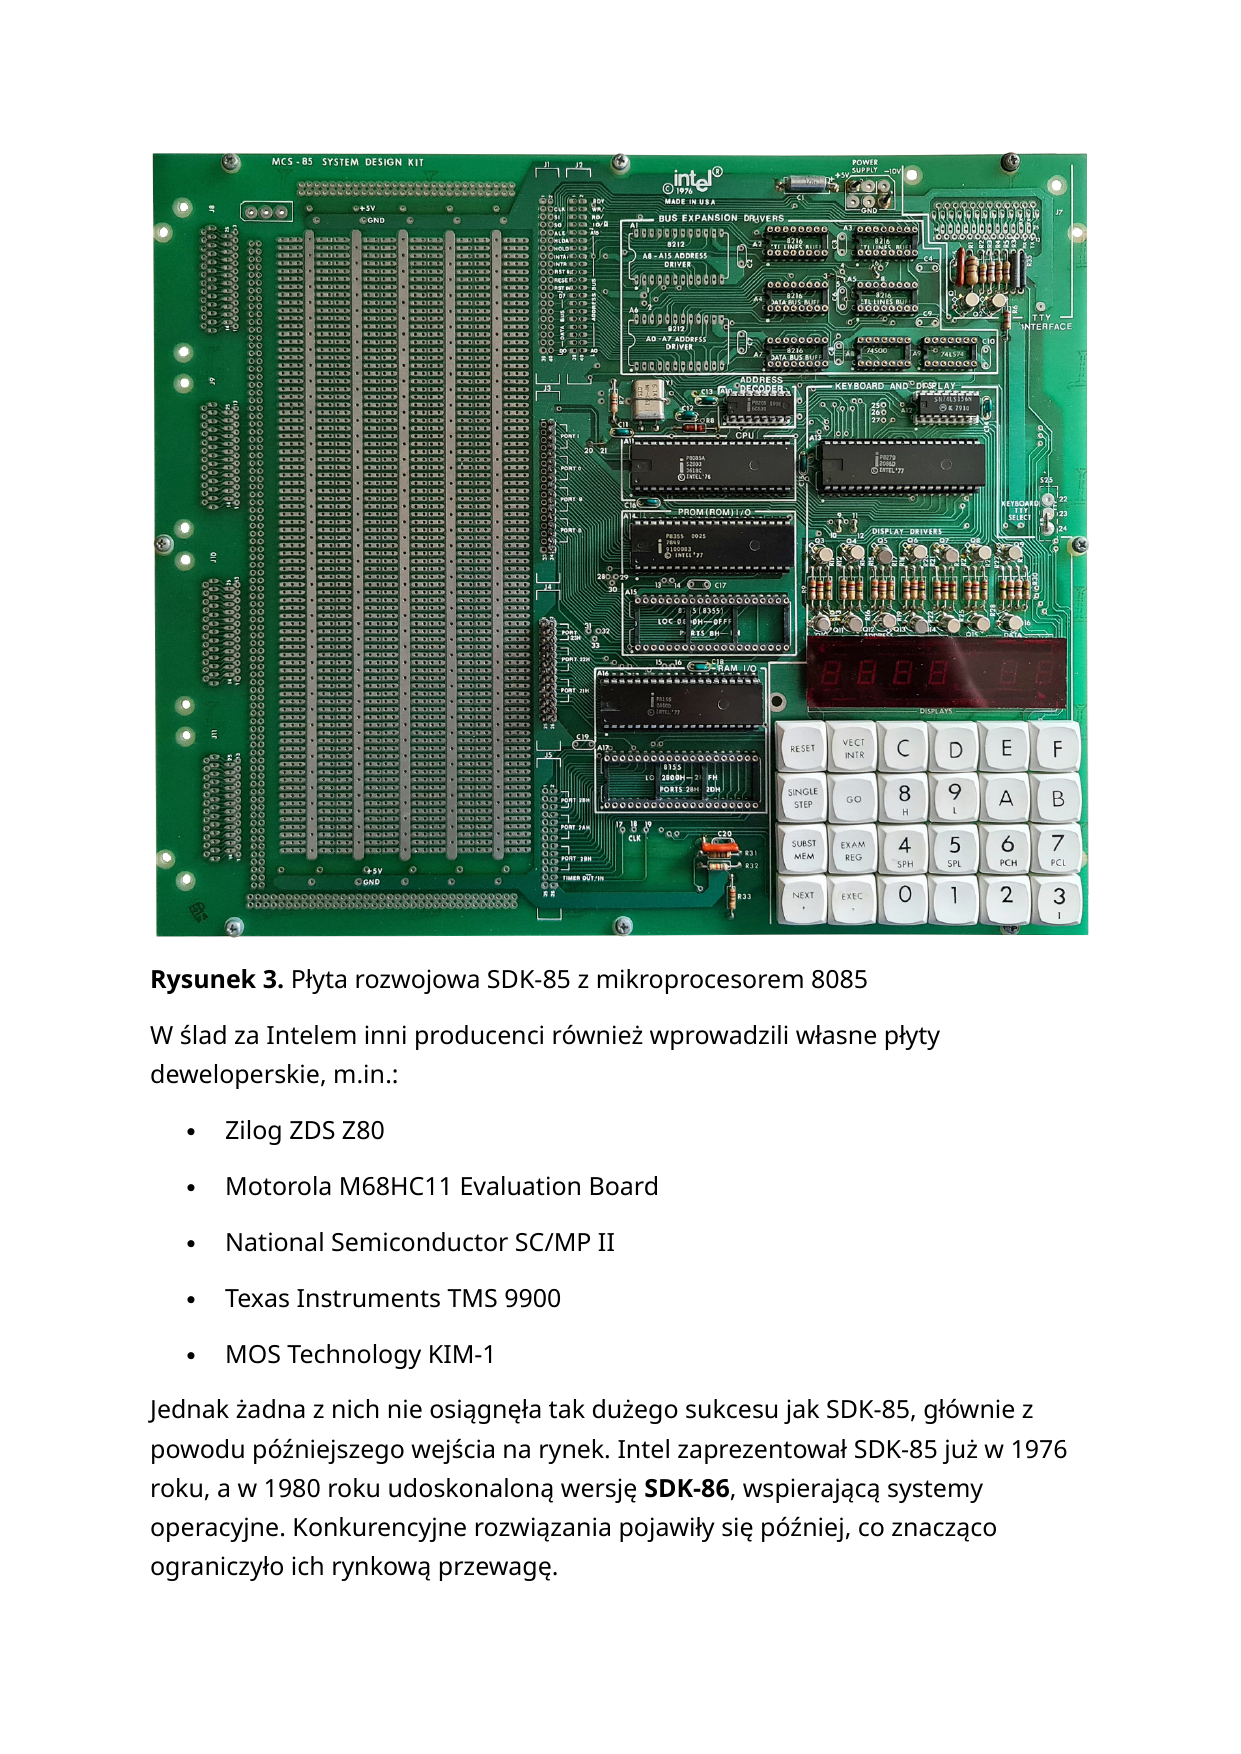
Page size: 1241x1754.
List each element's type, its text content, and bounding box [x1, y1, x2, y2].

picture [150, 150, 1091, 941]
list Motorola M68HC11 Evaluation Board [187, 1169, 1090, 1203]
list National Semiconductor SC/MP II [187, 1225, 1090, 1259]
text Rysunek 3. Płyta rozwojowa SDK-85 z mikroprocesorem 8085 [150, 962, 1090, 996]
list Zilog ZDS Z80 [187, 1113, 1090, 1147]
list Texas Instruments TMS 9900 [187, 1281, 1090, 1314]
text Jednak żadna z nich nie osiągnęła tak dużego sukcesu jak SDK-85, głównie z powodu późniejszego wejścia na rynek. Intel zaprezentował SDK-85 już w 1976 roku, a w 1980 roku udoskonaloną wersję SDK-86, wspierającą systemy operacyjne. Konkurencyjne rozwiązania pojawiły się później, co znacząco ograniczyło ich rynkową przewagę. [150, 1392, 1090, 1583]
list MOS Technology KIM-1 [187, 1336, 1090, 1370]
text W ślad za Intelem inni producenci również wprowadzili własne płyty deweloperskie, m.in.: [150, 1018, 1090, 1091]
